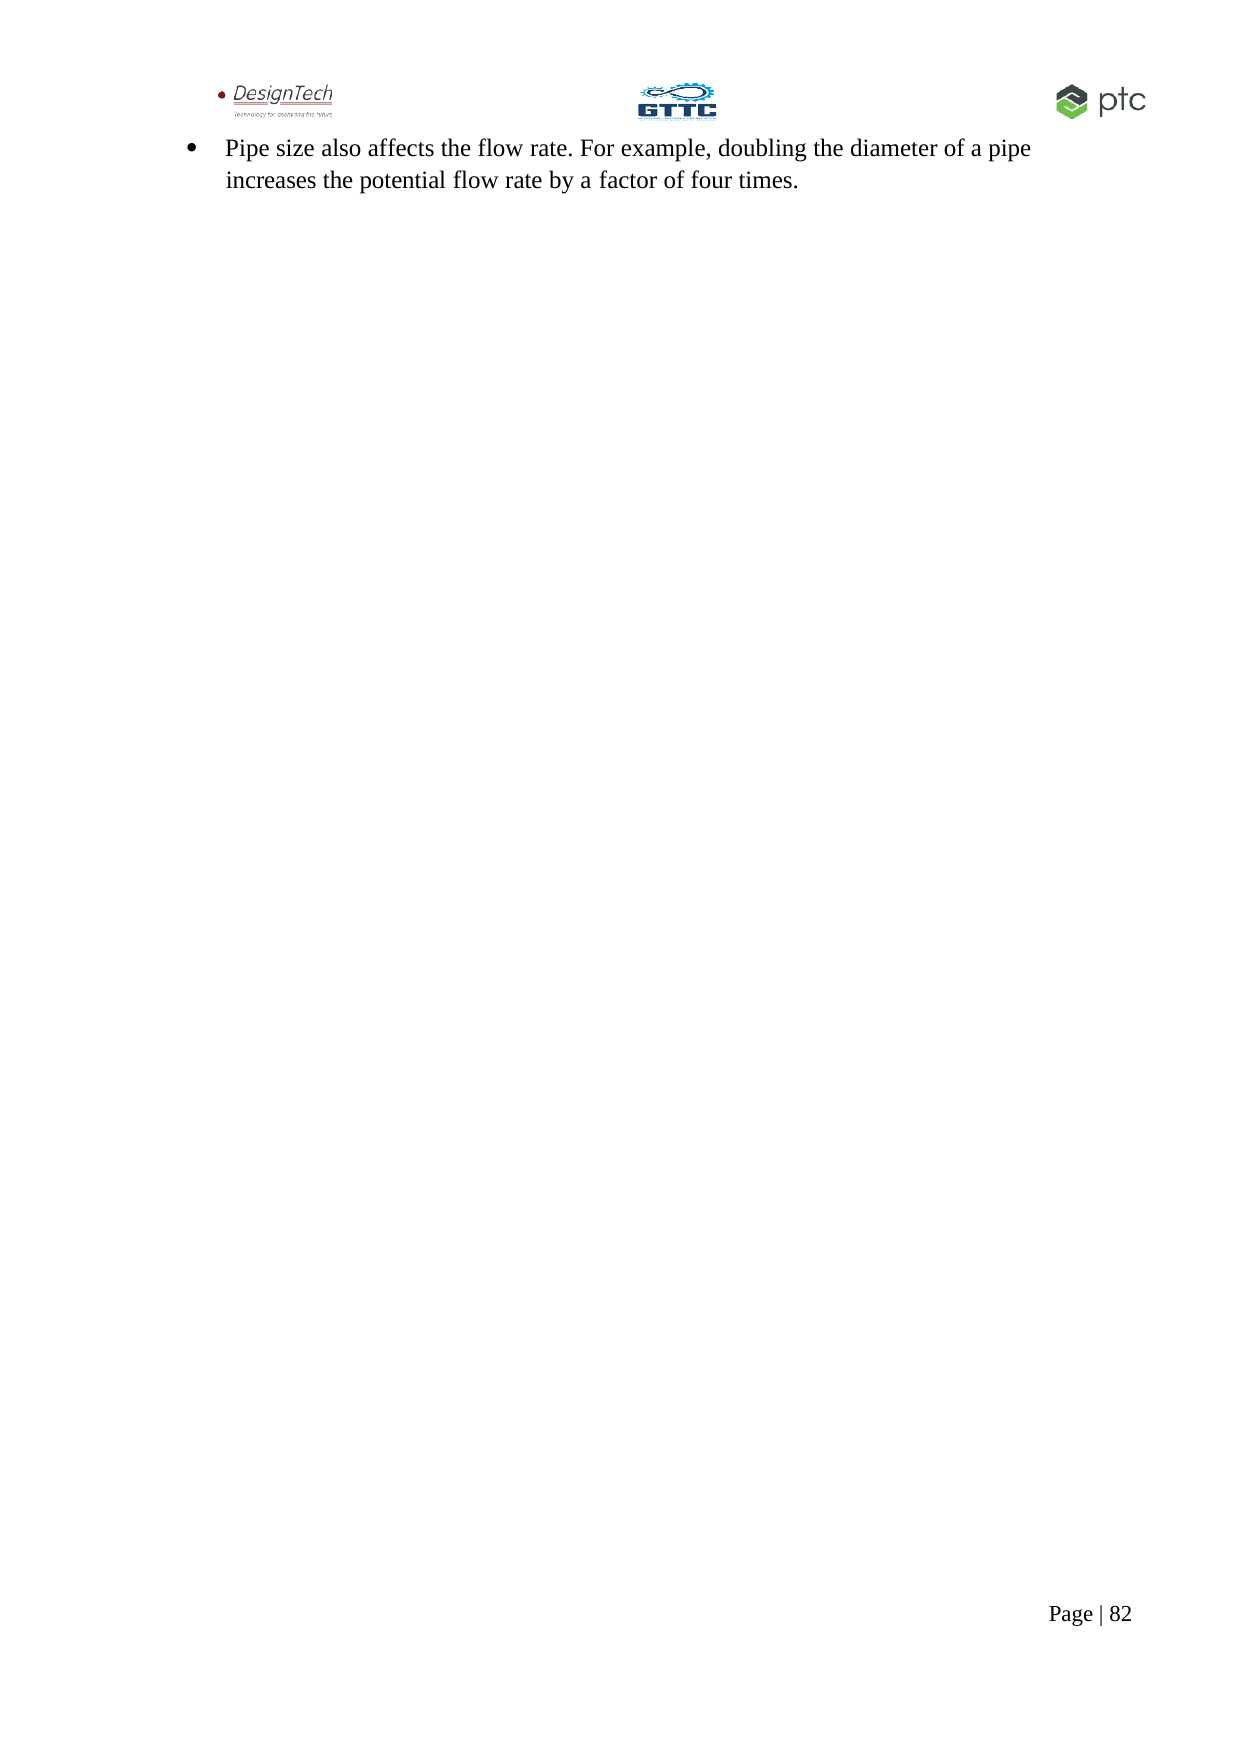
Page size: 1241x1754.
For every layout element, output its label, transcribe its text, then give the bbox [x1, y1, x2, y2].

picture [218, 84, 333, 118]
picture [638, 83, 717, 121]
list Pipe size also affects the flow rate. For example, doubling the diameter of a pipe increases the potential flow rate by a factor of four times. [187, 133, 1083, 194]
picture [1056, 83, 1146, 120]
